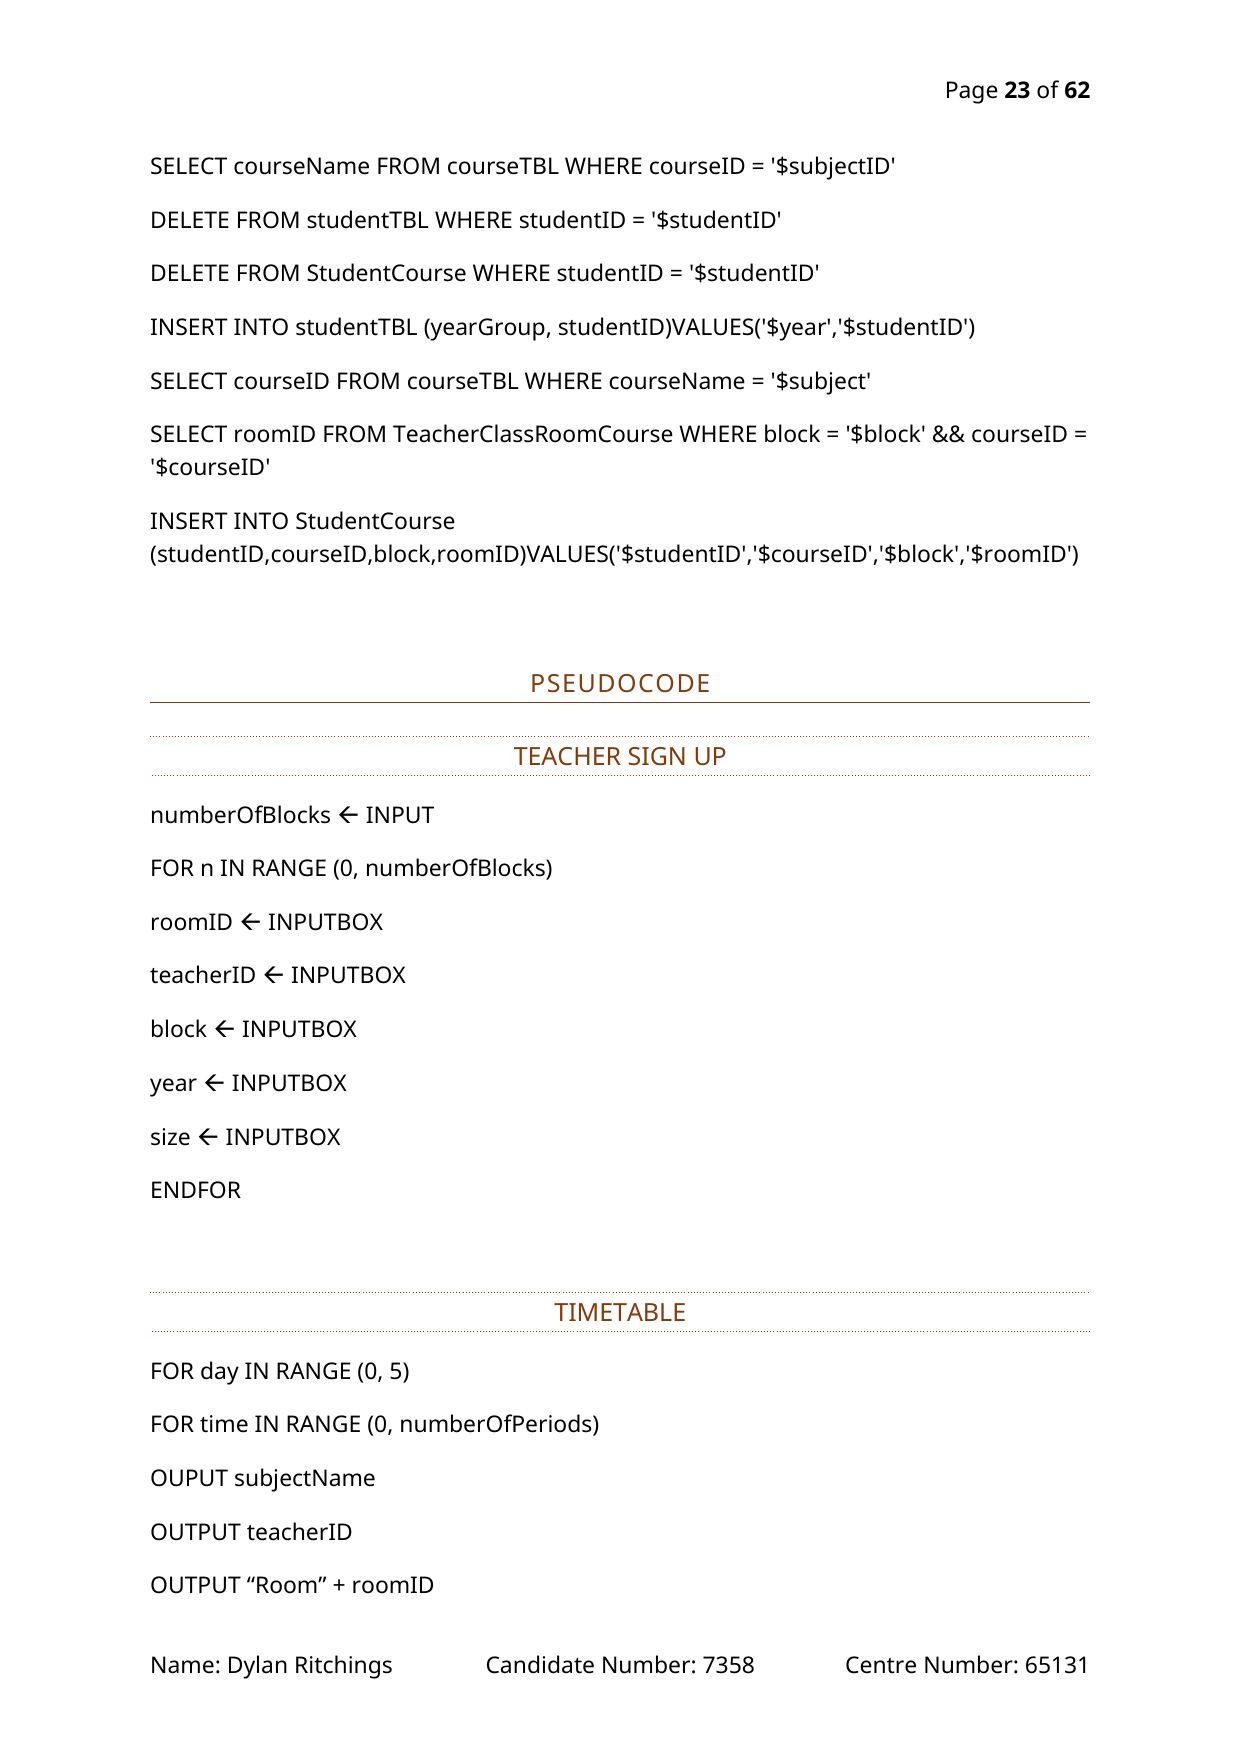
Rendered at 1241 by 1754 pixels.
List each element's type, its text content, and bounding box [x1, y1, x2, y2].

text numberOfBlocks INPUT [150, 798, 1090, 830]
text FOR day IN RANGE (0, 5) [150, 1354, 1090, 1386]
text teacherID INPUTBOX [150, 959, 1090, 991]
text OUTPUT teacherID [150, 1516, 1090, 1547]
text size INPUTBOX [150, 1120, 1090, 1152]
text ENDFOR [150, 1174, 1090, 1205]
text DELETE FROM studentTBL WHERE studentID = '$studentID' [150, 204, 1090, 235]
text FOR n IN RANGE (0, numberOfBlocks) [150, 852, 1090, 883]
text block INPUTBOX [150, 1013, 1090, 1044]
subtitle teacher sign up [150, 736, 1090, 776]
text INSERT INTO StudentCourse (studentID,courseID,block,roomID)VALUES('$studentID','$courseID','$block','$roomID') [150, 505, 1090, 569]
text year INPUTBOX [150, 1067, 1090, 1098]
text SELECT courseID FROM courseTBL WHERE courseName = '$subject' [150, 364, 1090, 396]
text OUPUT subjectName [150, 1462, 1090, 1493]
text DELETE FROM StudentCourse WHERE studentID = '$studentID' [150, 257, 1090, 288]
subtitle PseudoCode [150, 666, 1090, 702]
text SELECT courseName FROM courseTBL WHERE courseID = '$subjectID' [150, 150, 1090, 181]
text OUTPUT “Room” + roomID [150, 1569, 1090, 1600]
text SELECT roomID FROM TeacherClassRoomCourse WHERE block = '$block' && courseID = '$courseID' [150, 418, 1090, 482]
text FOR time IN RANGE (0, numberOfPeriods) [150, 1408, 1090, 1439]
text roomID INPUTBOX [150, 906, 1090, 937]
text INSERT INTO studentTBL (yearGroup, studentID)VALUES('$year','$studentID') [150, 311, 1090, 342]
subtitle timetable [150, 1292, 1090, 1332]
